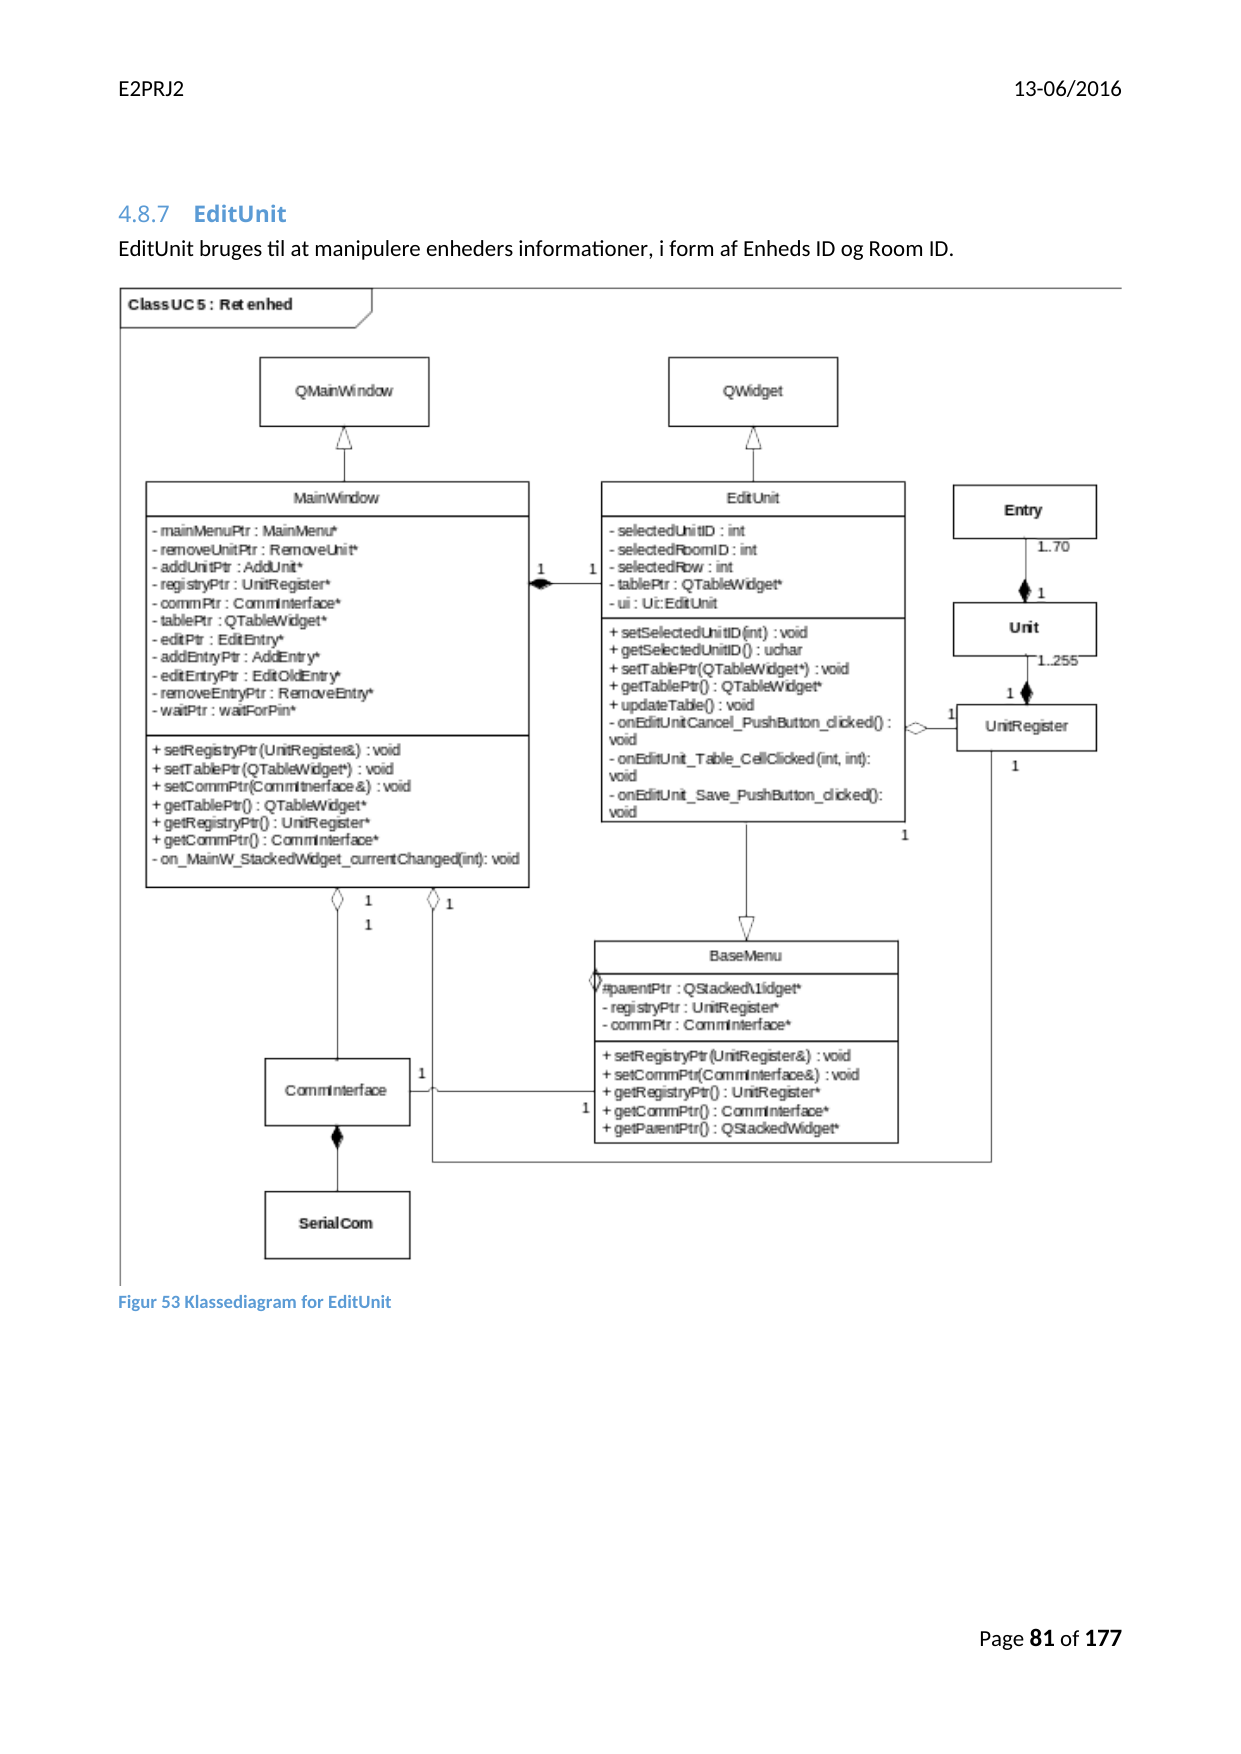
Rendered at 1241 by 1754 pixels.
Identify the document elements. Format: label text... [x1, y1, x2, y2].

text Figur Klassediagram for EditUnit [118, 1290, 1122, 1313]
subtitle EditUnit [118, 198, 1122, 229]
text EditUnit bruges til at manipulere enheders informationer, i form af Enheds ID og Room ID. [118, 234, 1122, 262]
